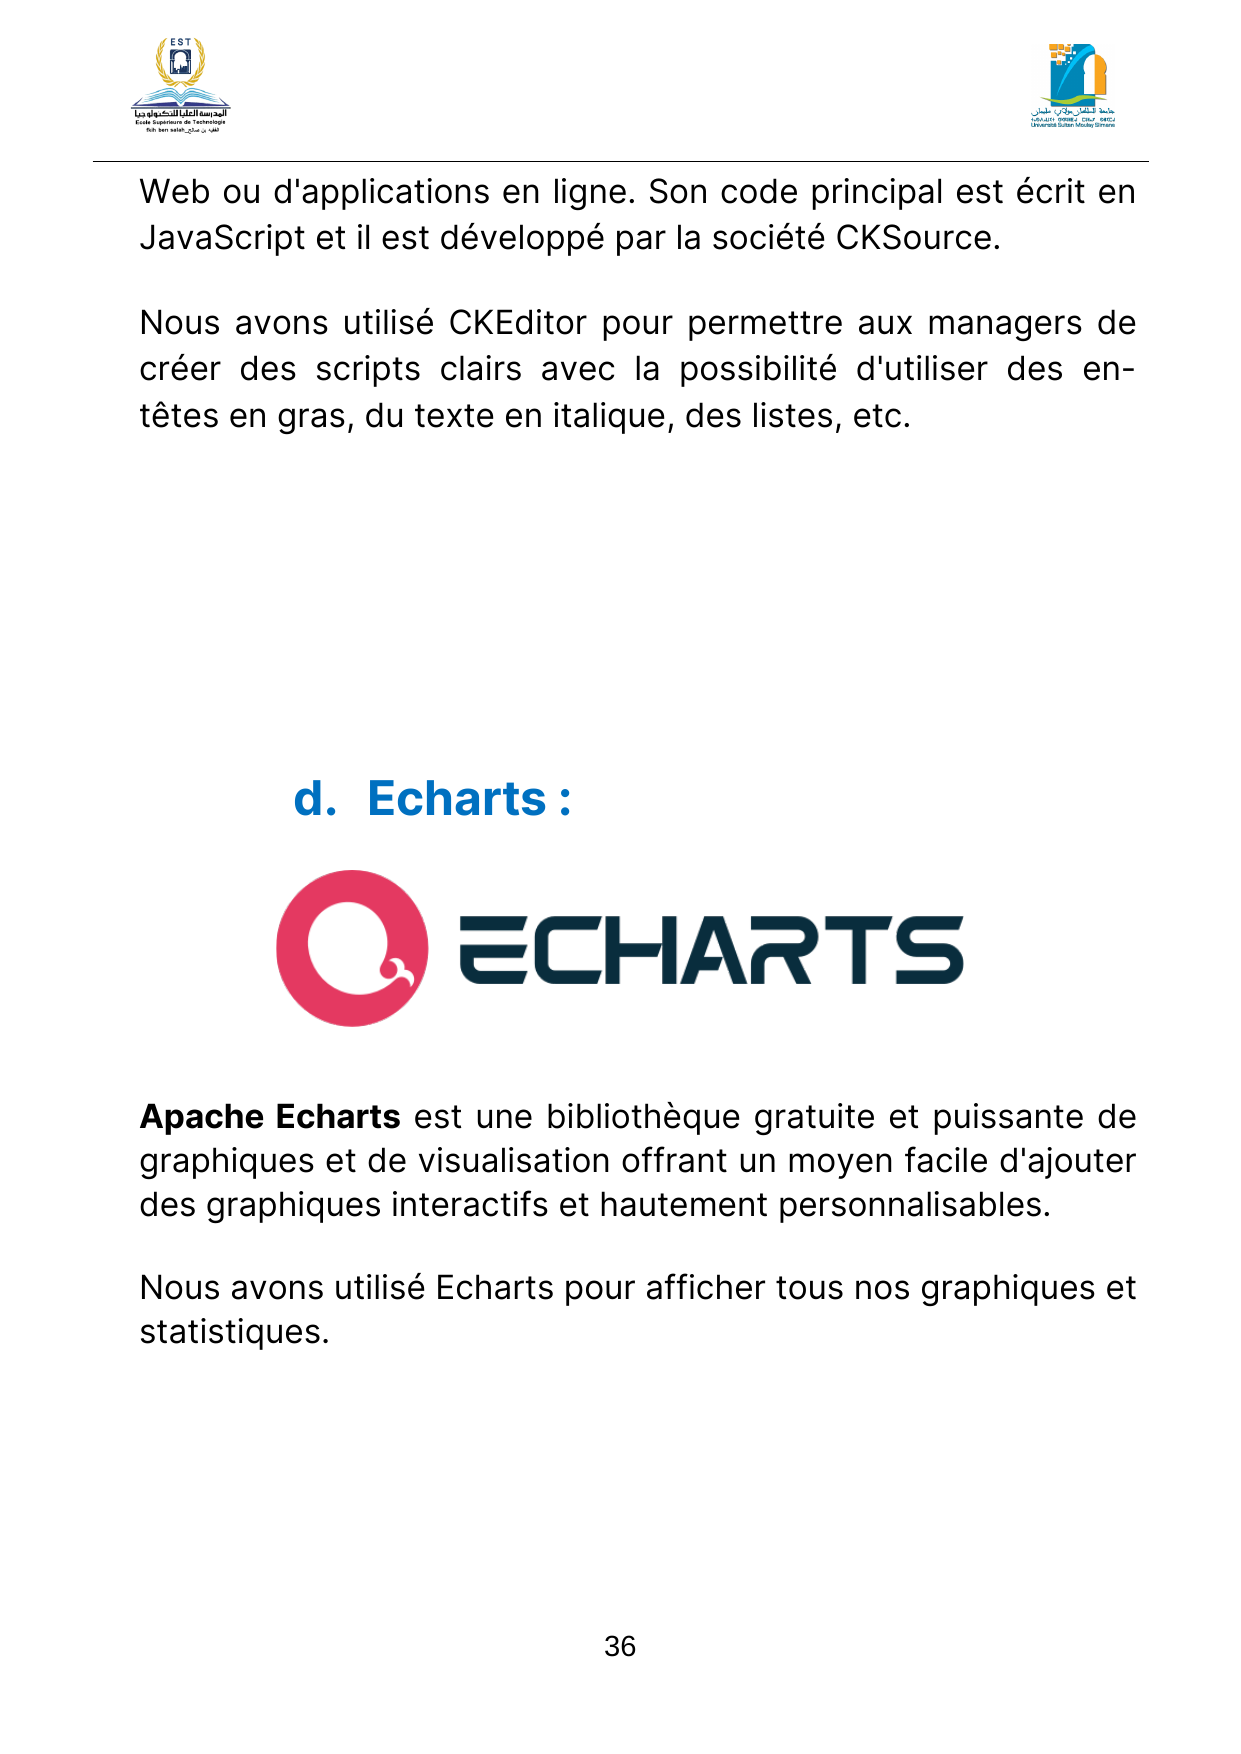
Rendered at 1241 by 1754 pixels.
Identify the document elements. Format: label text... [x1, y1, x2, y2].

text Apache Echarts est une bibliothèque gratuite et puissante de graphiques et de visualisation offrant un moyen facile d'ajouter des graphiques interactifs et hautement personnalisables. [139, 1096, 1138, 1225]
picture [126, 23, 236, 149]
picture [276, 870, 964, 1027]
text Nous avons utilisé CKEditor pour permettre aux managers de créer des scripts clairs avec la possibilité d'utiliser des en-têtes en gras, du texte en italique, des listes, etc. [139, 302, 1138, 435]
picture [1031, 44, 1115, 116]
text Nous avons utilisé Echarts pour afficher tous nos graphiques et statistiques. [139, 1267, 1138, 1352]
list Echarts : [293, 769, 1088, 827]
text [139, 116, 1138, 258]
